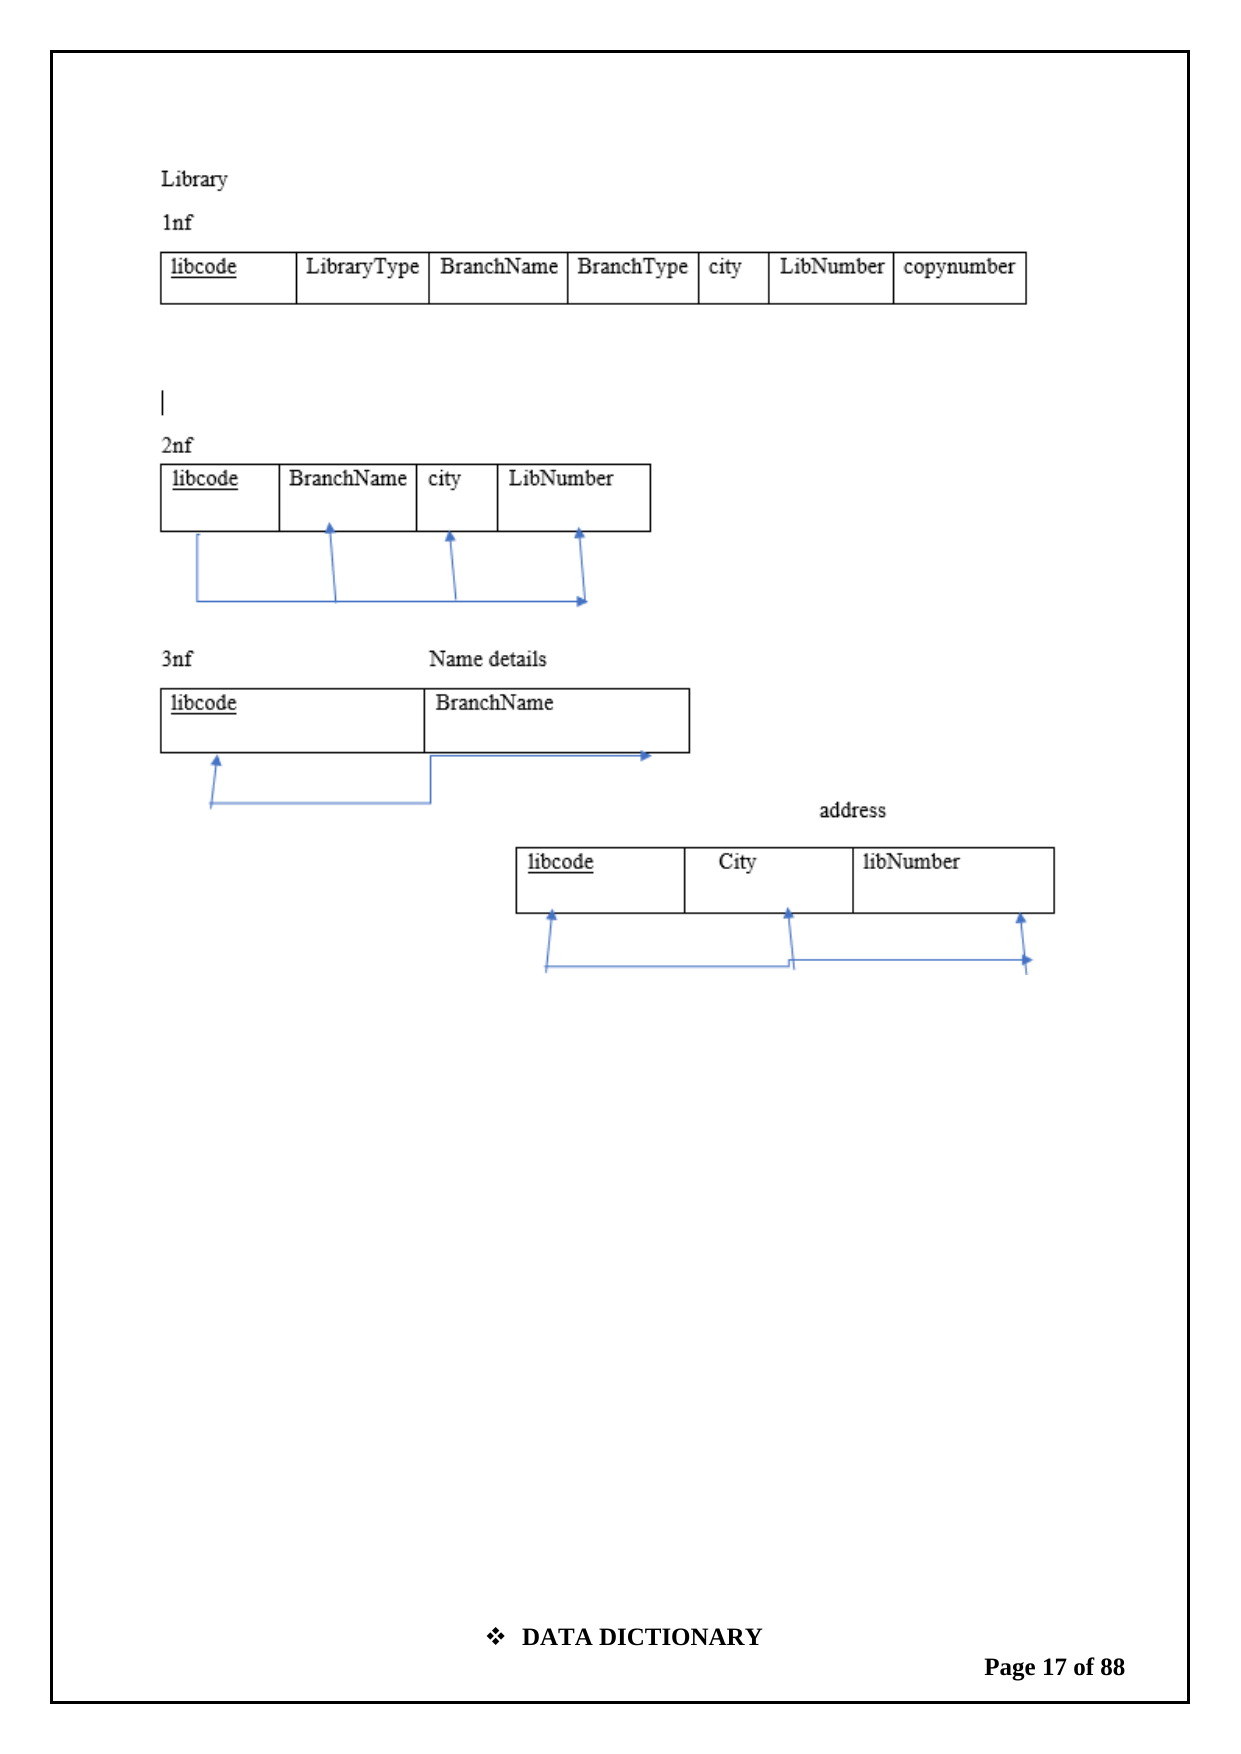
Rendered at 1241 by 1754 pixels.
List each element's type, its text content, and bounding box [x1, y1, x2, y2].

subtitle DATA DICTIONARY [122, 1622, 1125, 1650]
picture [84, 160, 1116, 975]
